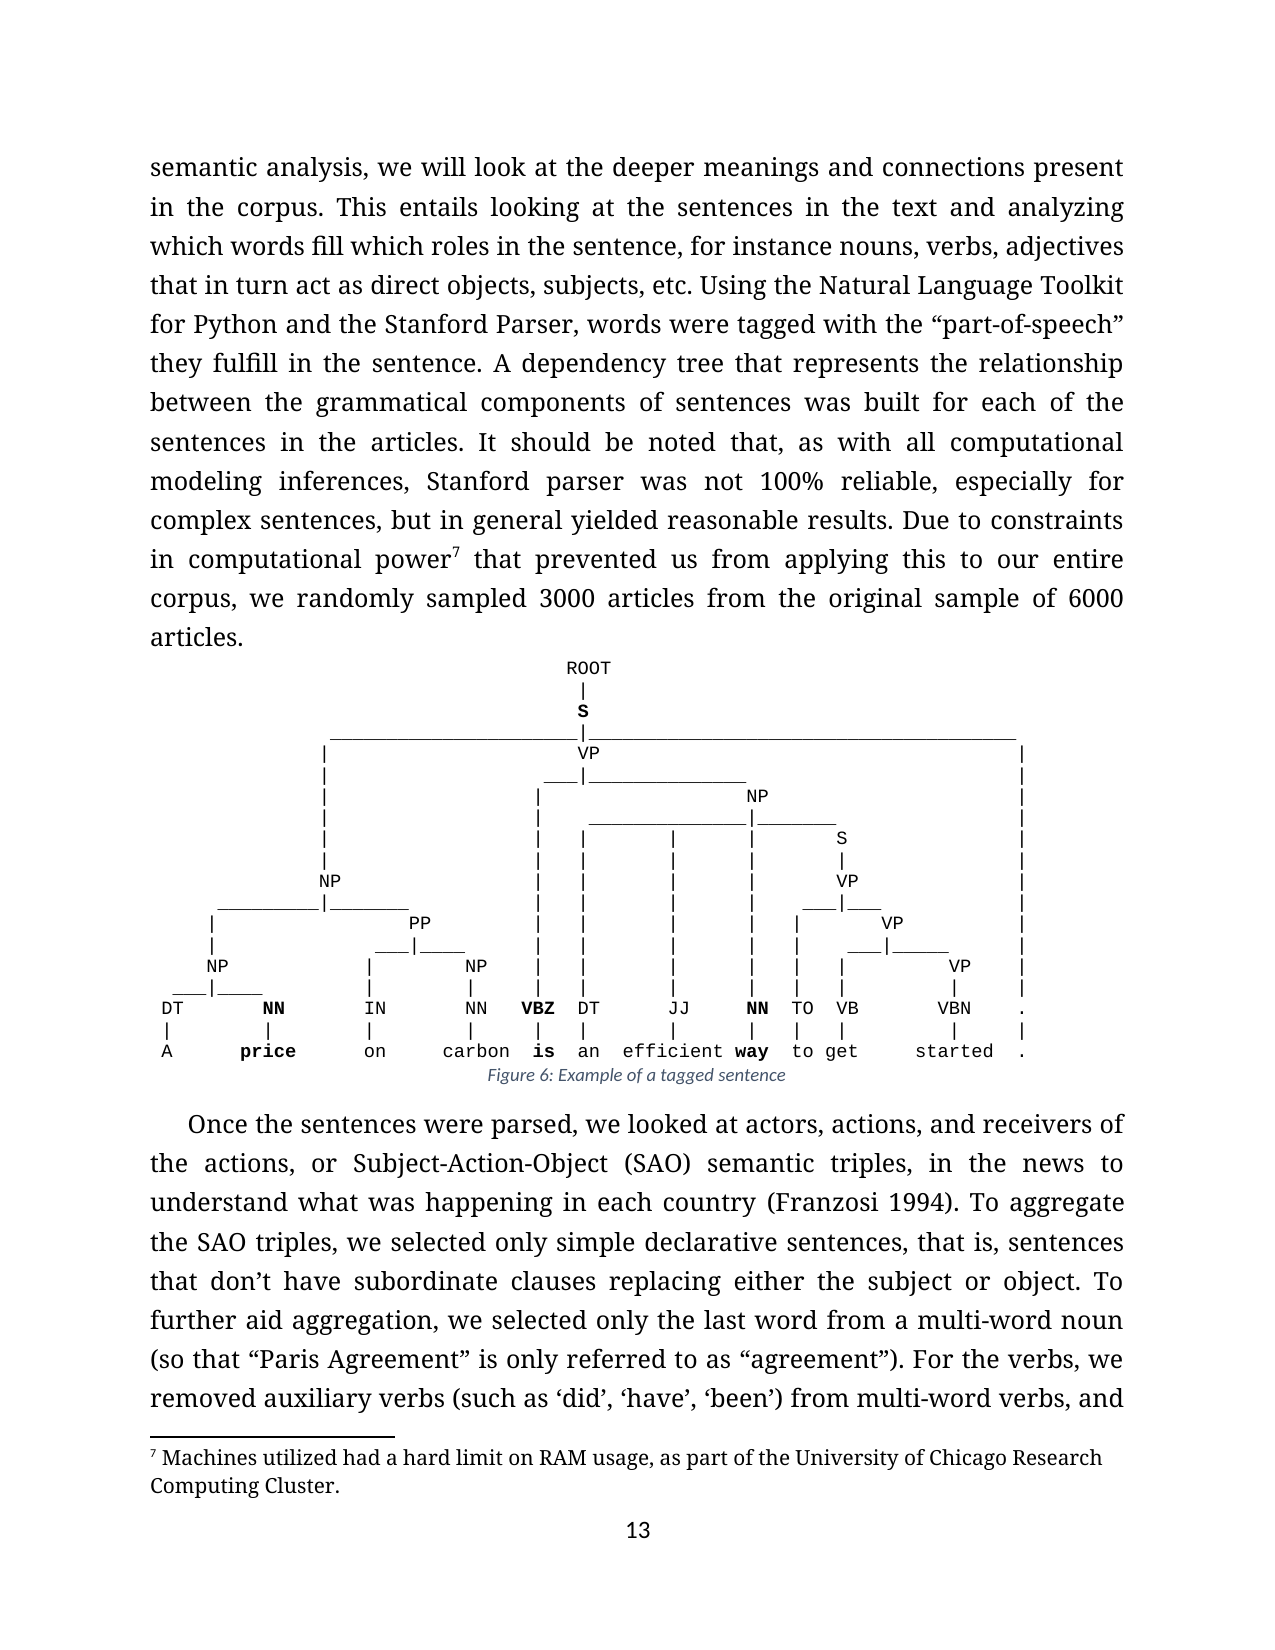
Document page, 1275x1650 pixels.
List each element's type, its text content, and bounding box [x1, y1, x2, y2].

text S [150, 702, 1125, 723]
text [150, 150, 1125, 654]
text | | | | | S | [150, 829, 1125, 850]
text | | | | | | | | | | | | [150, 1020, 1125, 1042]
text ______________________|______________________________________ [150, 723, 1125, 744]
text NP | | | | VP | [150, 872, 1125, 893]
text NP | NP | | | | | | VP | [150, 957, 1125, 978]
text | ___|______________ | [150, 765, 1125, 787]
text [150, 1107, 1125, 1415]
text Figure 6: Example of a tagged sentence [150, 1063, 1125, 1086]
text | [150, 680, 1125, 702]
text | ___|____ | | | | | ___|_____ | [150, 935, 1125, 957]
text | | NP | [150, 787, 1125, 808]
text ROOT [150, 659, 1125, 680]
text ___|____ | | | | | | | | | | [150, 978, 1125, 999]
text | | ______________|_______ | [150, 808, 1125, 829]
text DT NN IN NN VBZ DT JJ NN TO VB VBN . [150, 999, 1125, 1020]
text | | | | | | | [150, 850, 1125, 872]
text | VP | [150, 744, 1125, 765]
text A price on carbon is an efficient way to get started . [150, 1042, 1125, 1063]
text | PP | | | | | VP | [150, 914, 1125, 935]
text _________|_______ | | | | ___|___ | [150, 893, 1125, 914]
